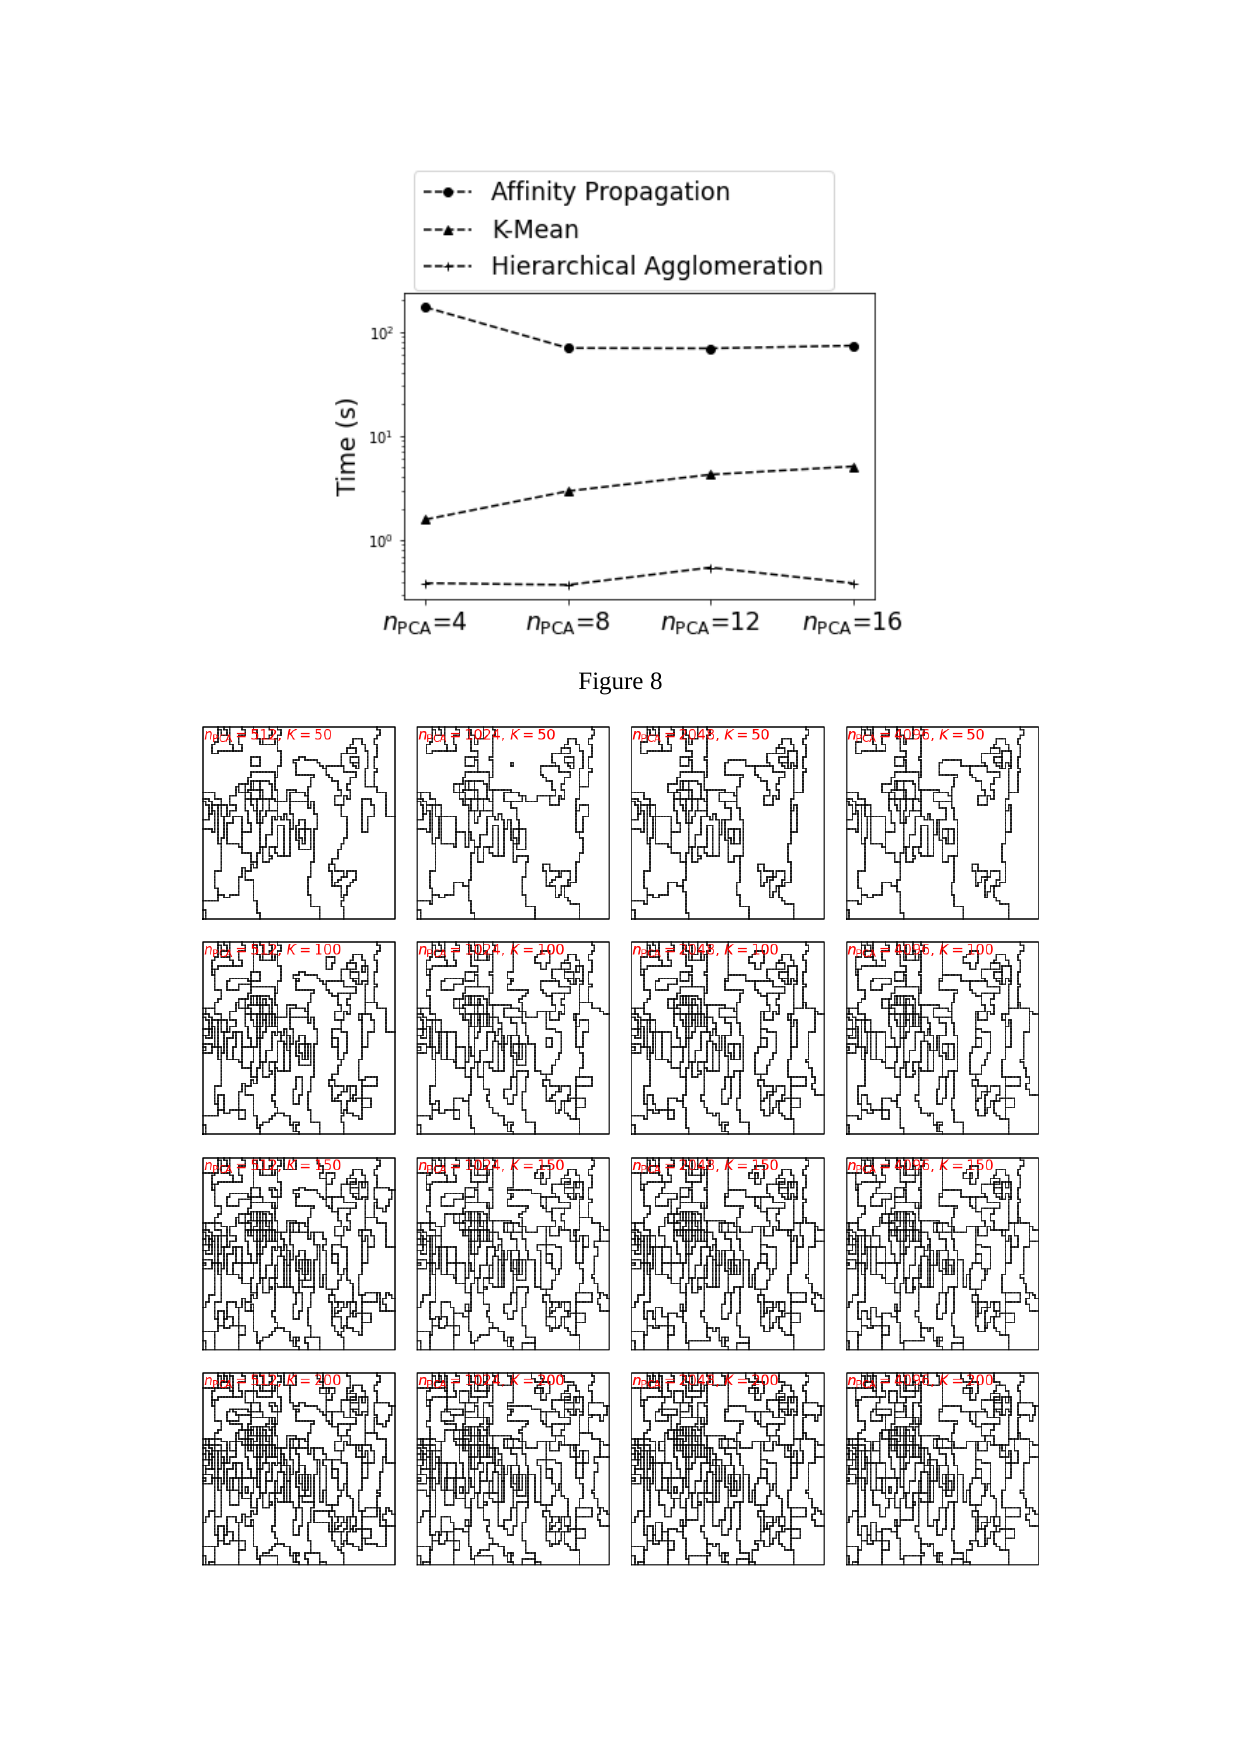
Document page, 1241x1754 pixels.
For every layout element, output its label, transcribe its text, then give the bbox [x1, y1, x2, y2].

text Figure 8 [187, 664, 1053, 697]
picture [327, 162, 914, 647]
picture [187, 711, 1053, 1580]
